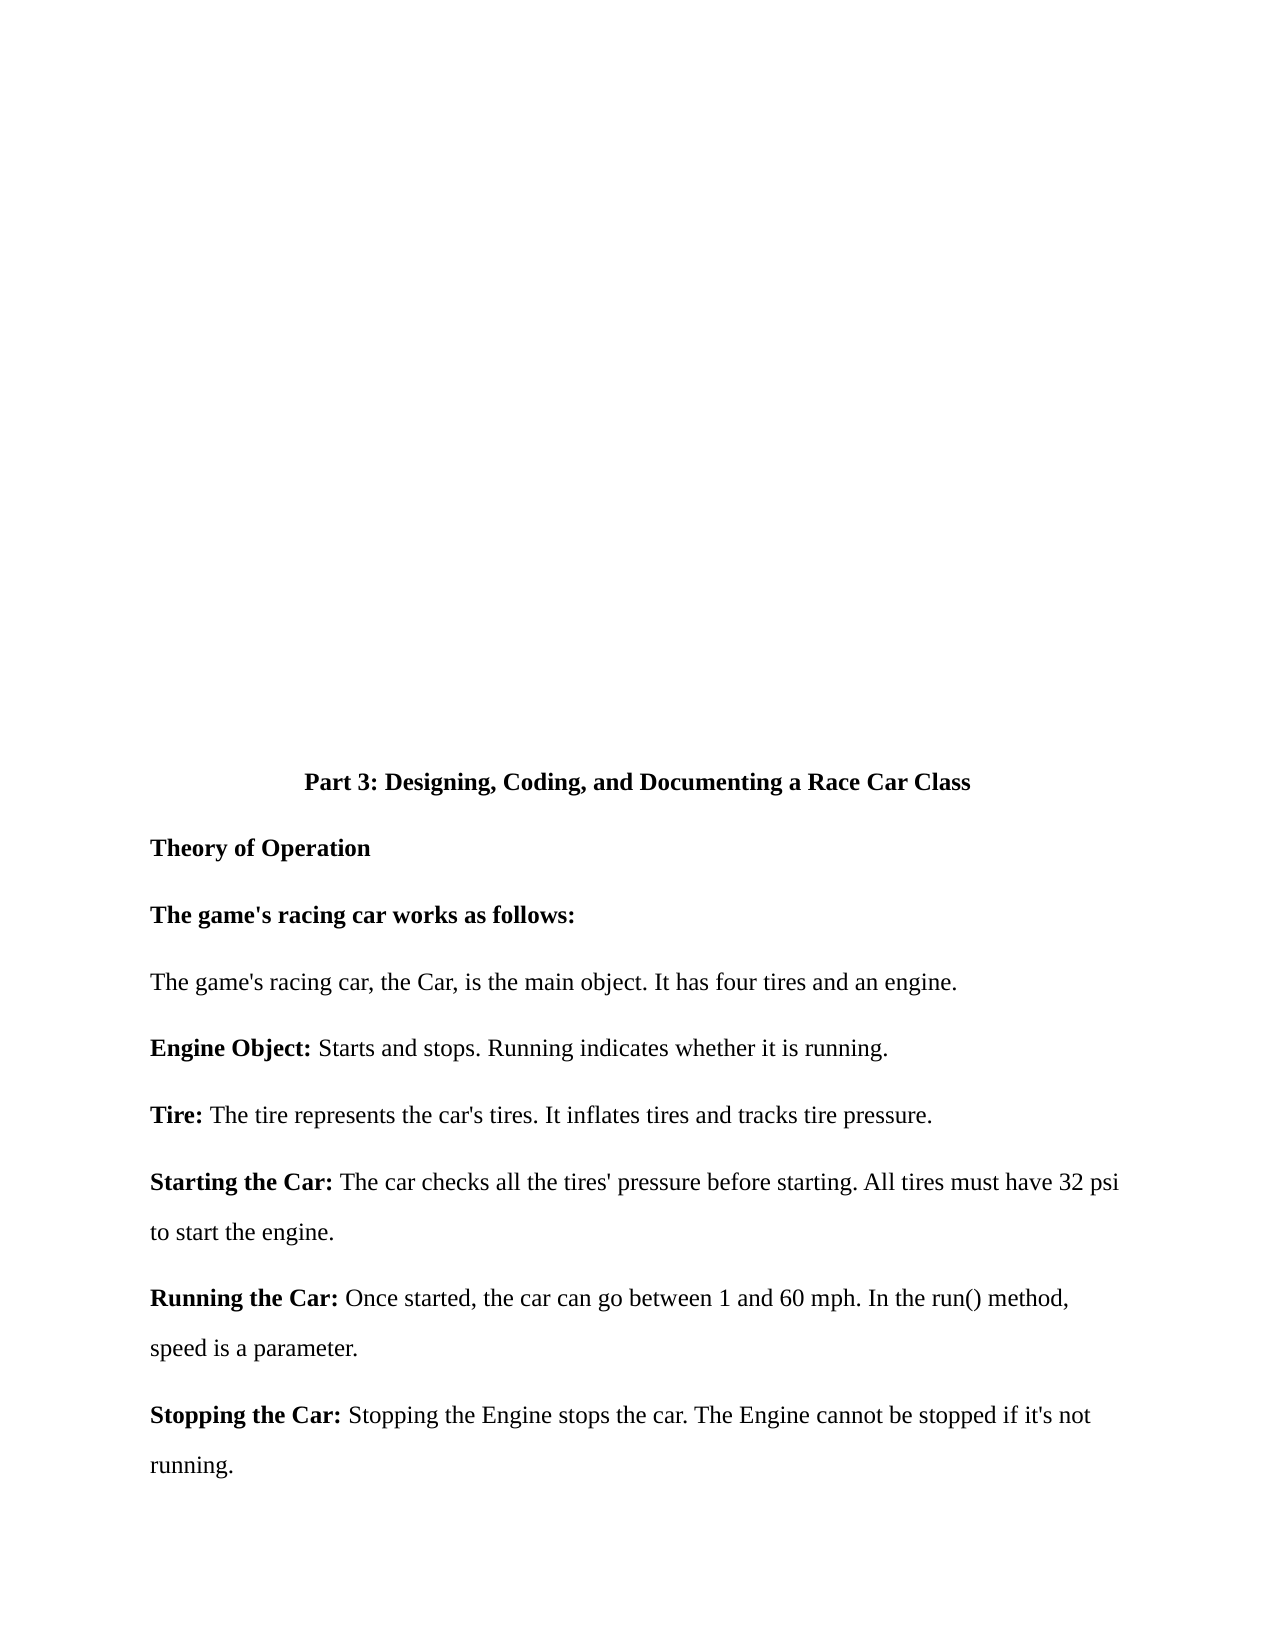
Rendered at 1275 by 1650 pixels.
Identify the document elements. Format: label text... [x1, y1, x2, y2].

text Part 3: Designing, Coding, and Documenting a Race Car Class [150, 750, 1125, 800]
text Theory of Operation [150, 817, 1125, 867]
text Starting the Car: The car checks all the tires' pressure before starting. All tires must have 32 psi to start the engine. [150, 1150, 1125, 1250]
text Stopping the Car: Stopping the Engine stops the car. The Engine cannot be stopped if it's not running. [150, 1383, 1125, 1483]
text Running the Car: Once started, the car can go between 1 and 60 mph. In the run() method, speed is a parameter. [150, 1267, 1125, 1367]
text The game's racing car, the Car, is the main object. It has four tires and an engine. [150, 950, 1125, 1000]
text Tire: The tire represents the car's tires. It inflates tires and tracks tire pressure. [150, 1083, 1125, 1133]
text The game's racing car works as follows: [150, 883, 1125, 933]
text Engine Object: Starts and stops. Running indicates whether it is running. [150, 1017, 1125, 1067]
